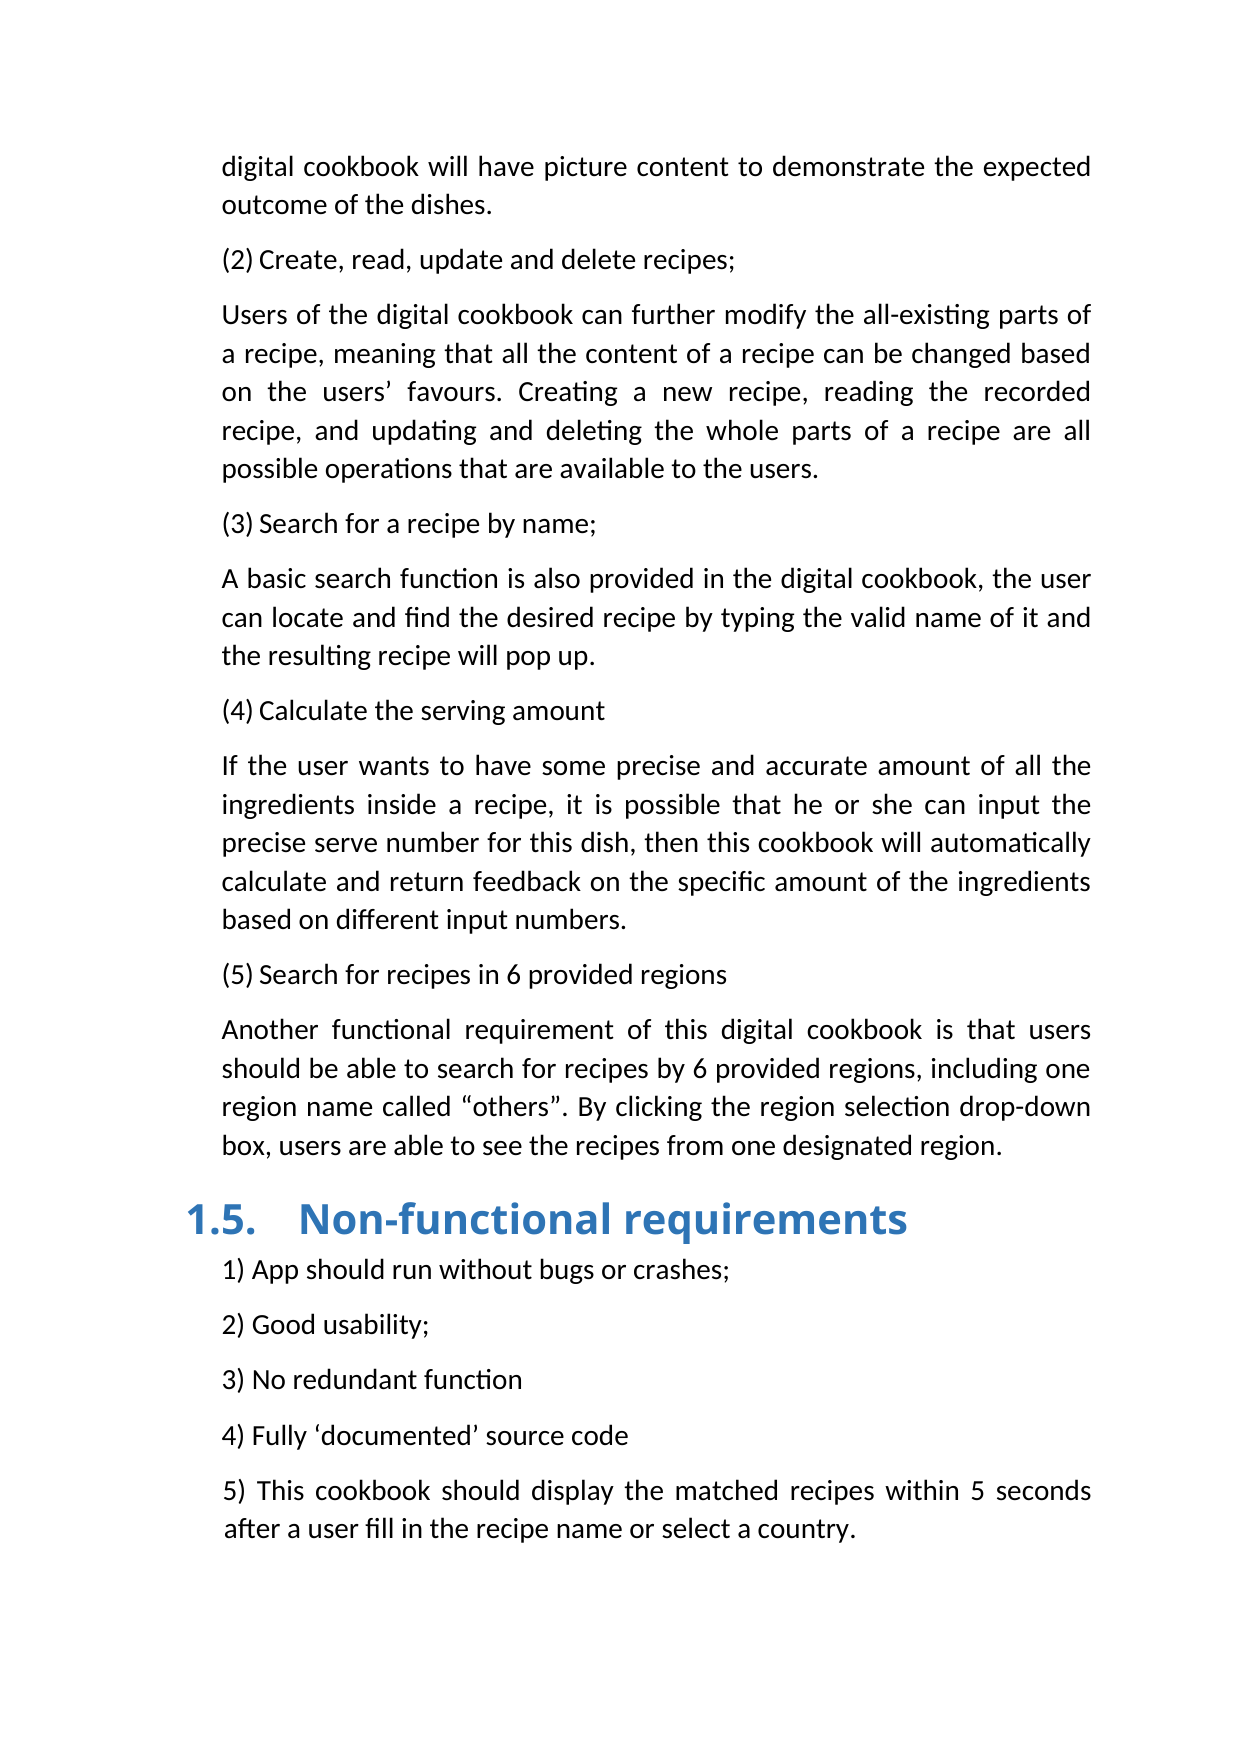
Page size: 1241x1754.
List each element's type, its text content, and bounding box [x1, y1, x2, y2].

text 4) Fully ‘documented’ source code [221, 1417, 1093, 1452]
text 5) This cookbook should display the matched recipes within 5 seconds after a user fill in the recipe name or select a country. [222, 1472, 1093, 1546]
list Create, read, update and delete recipes; [221, 241, 1093, 277]
list Search for a recipe by name; [221, 505, 1093, 541]
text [221, 148, 1093, 222]
subtitle Non-functional requirements [185, 1190, 1093, 1247]
text 1) App should run without bugs or crashes; [221, 1251, 1093, 1287]
list Calculate the serving amount [221, 692, 1093, 728]
text Another functional requirement of this digital cookbook is that users should be able to search for recipes by 6 provided regions, including one region name called “others”. By clicking the region selection drop-down box, users are able to see the recipes from one designated region. [221, 1011, 1093, 1162]
text A basic search function is also provided in the digital cookbook, the user can locate and find the desired recipe by typing the valid name of it and the resulting recipe will pop up. [221, 560, 1093, 673]
text 2) Good usability; [221, 1306, 1093, 1342]
text If the user wants to have some precise and accurate amount of all the ingredients inside a recipe, it is possible that he or she can input the precise serve number for this dish, then this cookbook will automatically calculate and return feedback on the specific amount of the ingredients based on different input numbers. [221, 747, 1093, 937]
text 3) No redundant function [221, 1361, 1093, 1397]
list Search for recipes in 6 provided regions [221, 956, 1093, 992]
text Users of the digital cookbook can further modify the all-existing parts of a recipe, meaning that all the content of a recipe can be changed based on the users’ favours. Creating a new recipe, reading the recorded recipe, and updating and deleting the whole parts of a recipe are all possible operations that are available to the users. [221, 296, 1093, 486]
